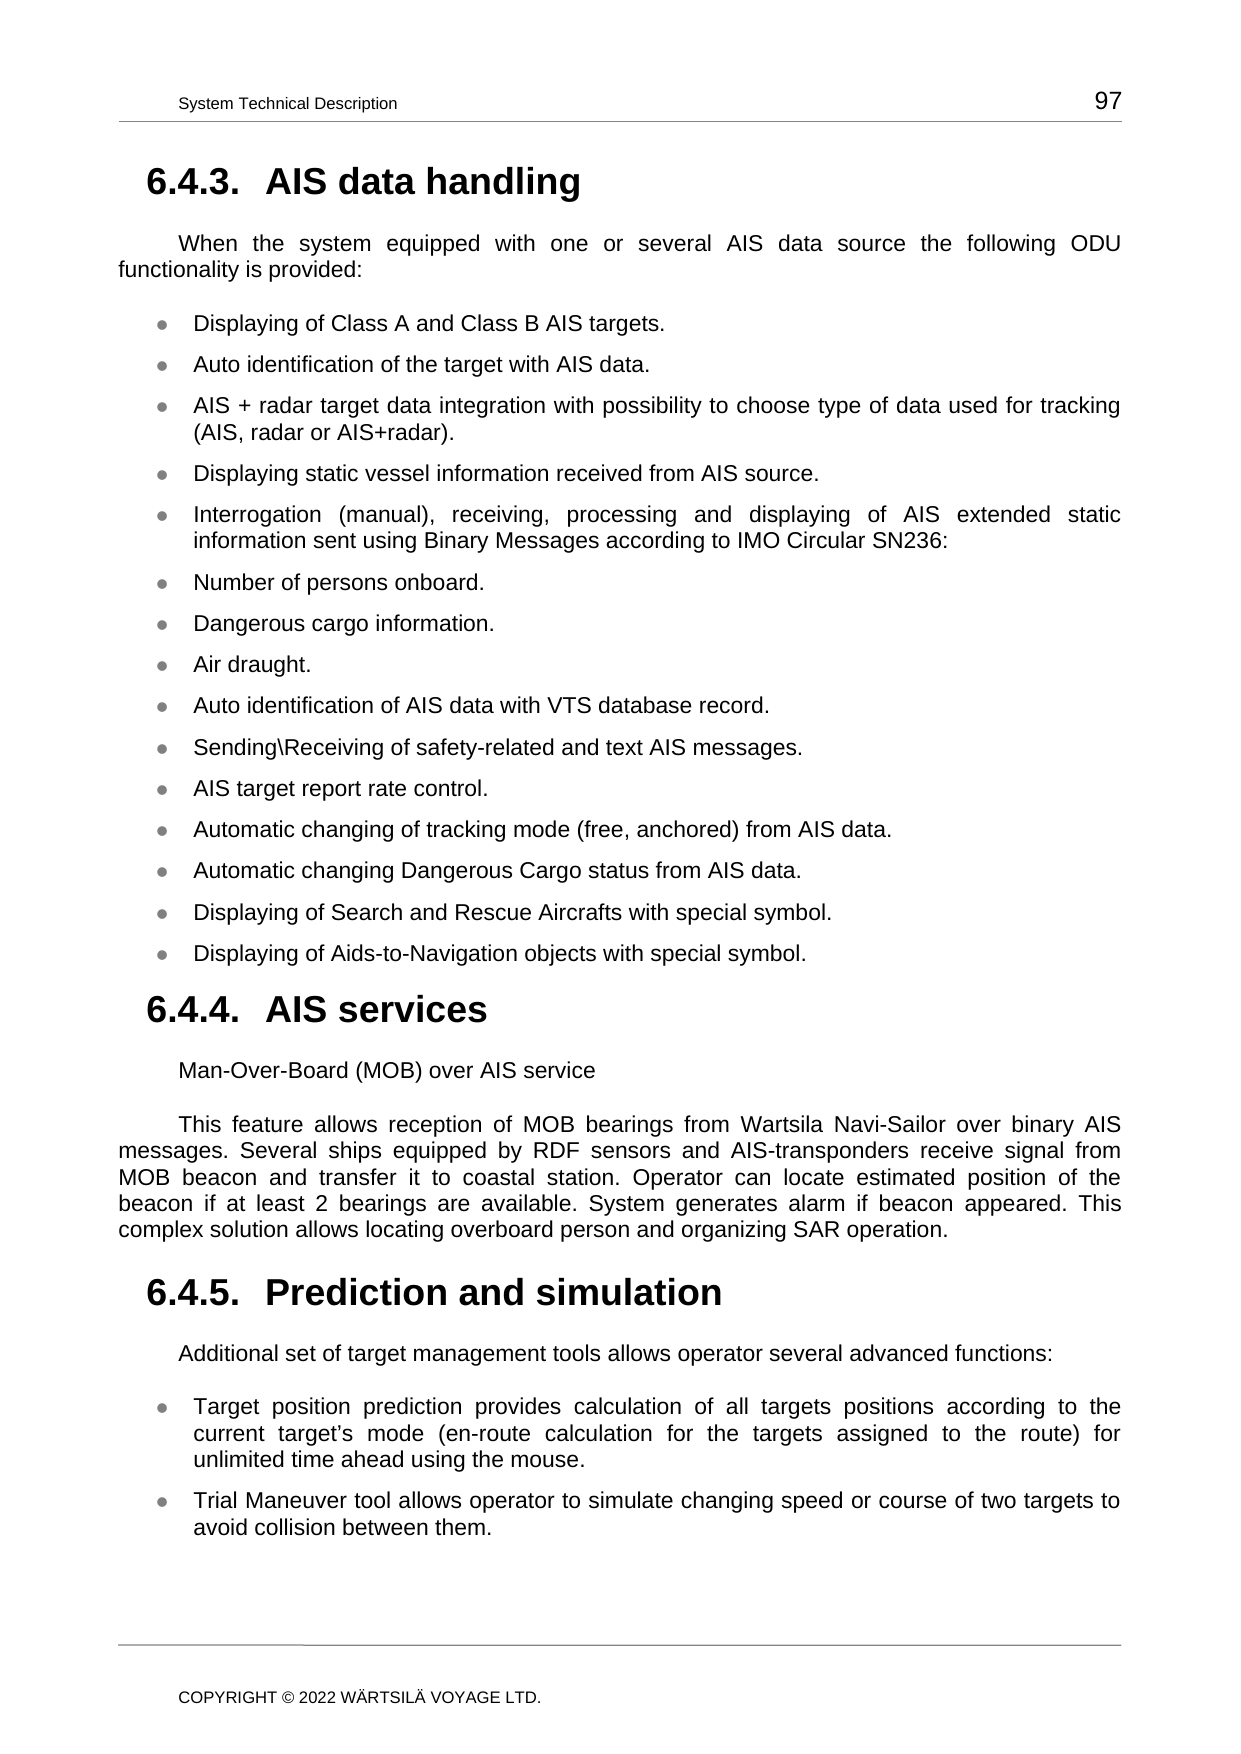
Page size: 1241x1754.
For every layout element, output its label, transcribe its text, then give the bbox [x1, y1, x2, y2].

list Air draught. [156, 651, 1122, 678]
list Automatic changing Dangerous Cargo status from AIS data. [156, 857, 1122, 884]
subtitle Prediction and simulation [146, 1270, 1122, 1313]
list Trial Maneuver tool allows operator to simulate changing speed or course of two targets to avoid collision between them. [156, 1487, 1122, 1540]
subtitle AIS services [146, 987, 1122, 1030]
list Displaying of Search and Rescue Aircrafts with special symbol. [156, 898, 1122, 925]
list Displaying of Aids-to-Navigation objects with special symbol. [156, 940, 1122, 966]
list Dangerous cargo information. [156, 610, 1122, 636]
list Automatic changing of tracking mode (free, anchored) from AIS data. [156, 816, 1122, 843]
list Sending\Receiving of safety-related and text AIS messages. [156, 733, 1122, 760]
list Number of persons onboard. [156, 568, 1122, 595]
list Target position prediction provides calculation of all targets positions according to the current target’s mode (en-route calculation for the targets assigned to the route) for unlimited time ahead using the mouse. [156, 1393, 1122, 1473]
text Man-Over-Board (MOB) over AIS service [118, 1057, 1122, 1084]
list Displaying static vessel information received from AIS source. [156, 459, 1122, 486]
list Displaying of Class A and Class B AIS targets. [156, 309, 1122, 336]
list AIS target report rate control. [156, 775, 1122, 801]
list AIS + radar target data integration with possibility to choose type of data used for tracking (AIS, radar or AIS+radar). [156, 392, 1122, 445]
text This feature allows reception of MOB bearings from Wartsila Navi-Sailor over binary AIS messages. Several ships equipped by RDF sensors and AIS-transponders receive signal from MOB beacon and transfer it to coastal station. Operator can locate estimated position of the beacon if at least 2 bearings are available. System generates alarm if beacon appeared. This complex solution allows locating overboard person and organizing SAR operation. [118, 1111, 1122, 1243]
subtitle AIS data handling [146, 159, 1122, 203]
text Additional set of target management tools allows operator several advanced functions: [118, 1340, 1122, 1366]
list Auto identification of AIS data with VTS database record. [156, 692, 1122, 719]
text When the system equipped with one or several AIS data source the following ODU functionality is provided: [118, 230, 1122, 282]
list Interrogation (manual), receiving, processing and displaying of AIS extended static information sent using Binary Messages according to IMO Circular SN236: [156, 501, 1122, 554]
list Auto identification of the target with AIS data. [156, 351, 1122, 377]
